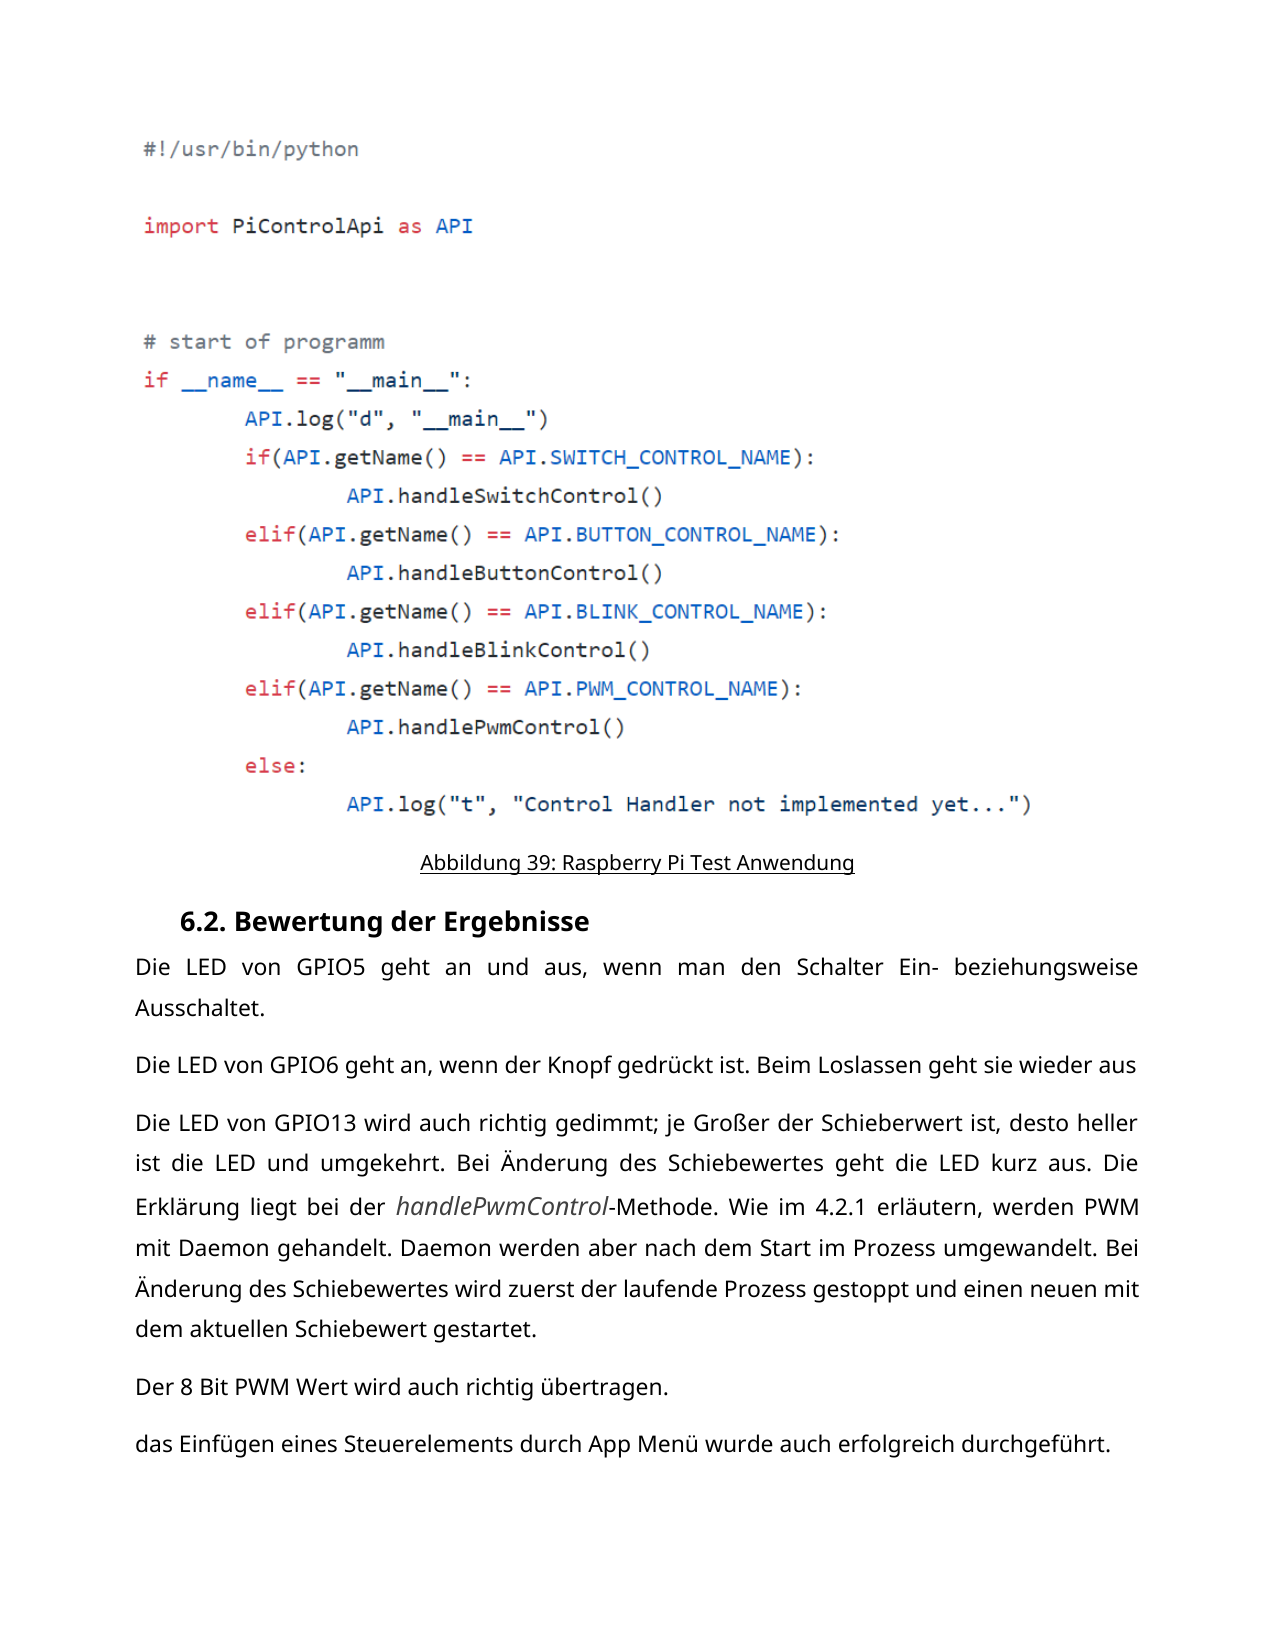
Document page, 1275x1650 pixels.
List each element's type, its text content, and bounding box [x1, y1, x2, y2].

text Die LED von GPIO6 geht an, wenn der Knopf gedrückt ist. Beim Loslassen geht sie wieder aus [135, 1049, 1140, 1081]
text das Einfügen eines Steuerelements durch App Menü wurde auch erfolgreich durchgeführt. [135, 1428, 1140, 1459]
picture [134, 135, 1100, 823]
text Die LED von GPIO13 wird auch richtig gedimmt; je Großer der Schieberwert ist, desto heller ist die LED und umgekehrt. Bei Änderung des Schiebewertes geht die LED kurz aus. Die Erklärung liegt bei der handlePwmControl-Methode. Wie im 4.2.1 erläutern, werden PWM mit Daemon gehandelt. Daemon werden aber nach dem Start im Prozess umgewandelt. Bei Änderung des Schiebewertes wird zuerst der laufende Prozess gestoppt und einen neuen mit dem aktuellen Schiebewert gestartet. [135, 1107, 1140, 1344]
subtitle Bewertung der Ergebnisse [180, 902, 1140, 939]
text Der 8 Bit PWM Wert wird auch richtig übertragen. [135, 1371, 1140, 1402]
text Die LED von GPIO5 geht an und aus, wenn man den Schalter Ein- beziehungsweise Ausschaltet. [135, 951, 1140, 1023]
